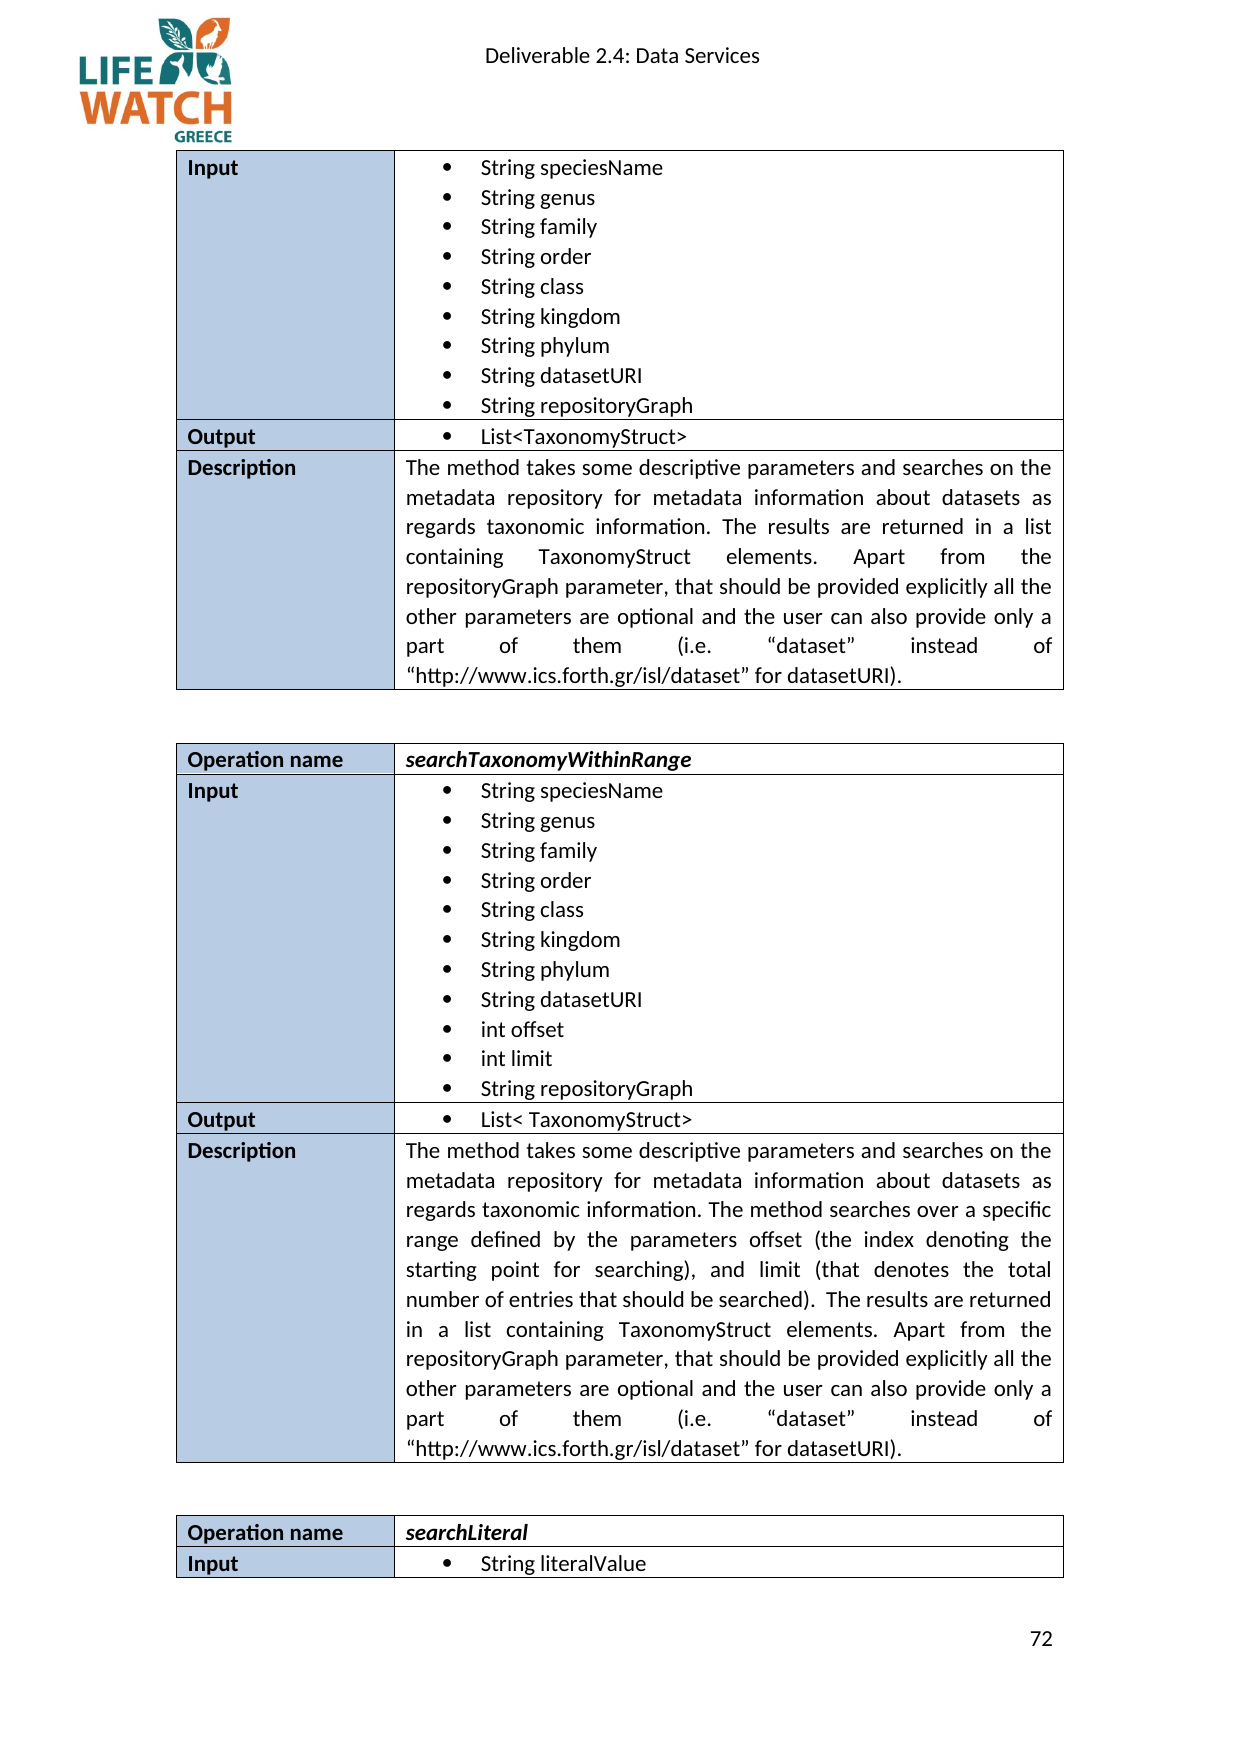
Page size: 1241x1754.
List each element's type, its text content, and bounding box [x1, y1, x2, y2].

table_cell String speciesName String genus String family String order String class String kingdom String phylum String datasetURI String repositoryGraph [395, 151, 1063, 419]
table_cell Description [177, 451, 394, 689]
table_cell The method takes some descriptive parameters and searches on the metadata repository for metadata information about datasets as regards taxonomic information. The results are returned in a list containing TaxonomyStruct elements. Apart from the repositoryGraph parameter, that should be provided explicitly all the other parameters are optional and the user can also provide only a part of them (i.e. “dataset” instead of “http://www.ics.forth.gr/isl/dataset” for datasetURI). [395, 451, 1063, 689]
table_header searchLiteral [395, 1516, 1063, 1546]
table_cell Input [177, 151, 394, 419]
picture [64, 0, 251, 163]
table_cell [395, 1547, 1063, 1577]
table_cell Input [177, 1547, 394, 1577]
table_header searchTaxonomyWithinRange [395, 744, 1063, 773]
table_cell Input [177, 775, 394, 1102]
table_cell String speciesName String genus String family String order String class String kingdom String phylum String datasetURI int offset int limit String repositoryGraph [395, 775, 1063, 1102]
table_cell List<TaxonomyStruct> [395, 420, 1063, 450]
table_cell Output [177, 420, 394, 450]
table_header Operation name [177, 1516, 394, 1546]
table_header Operation name [177, 744, 394, 773]
table_cell List< TaxonomyStruct> [395, 1103, 1063, 1133]
table_cell The method takes some descriptive parameters and searches on the metadata repository for metadata information about datasets as regards taxonomic information. The method searches over a specific range defined by the parameters offset (the index denoting the starting point for searching), and limit (that denotes the total number of entries that should be searched). The results are returned in a list containing TaxonomyStruct elements. Apart from the repositoryGraph parameter, that should be provided explicitly all the other parameters are optional and the user can also provide only a part of them (i.e. “dataset” instead of “http://www.ics.forth.gr/isl/dataset” for datasetURI). [395, 1134, 1063, 1462]
table_cell Output [177, 1103, 394, 1133]
table_cell Description [177, 1134, 394, 1462]
